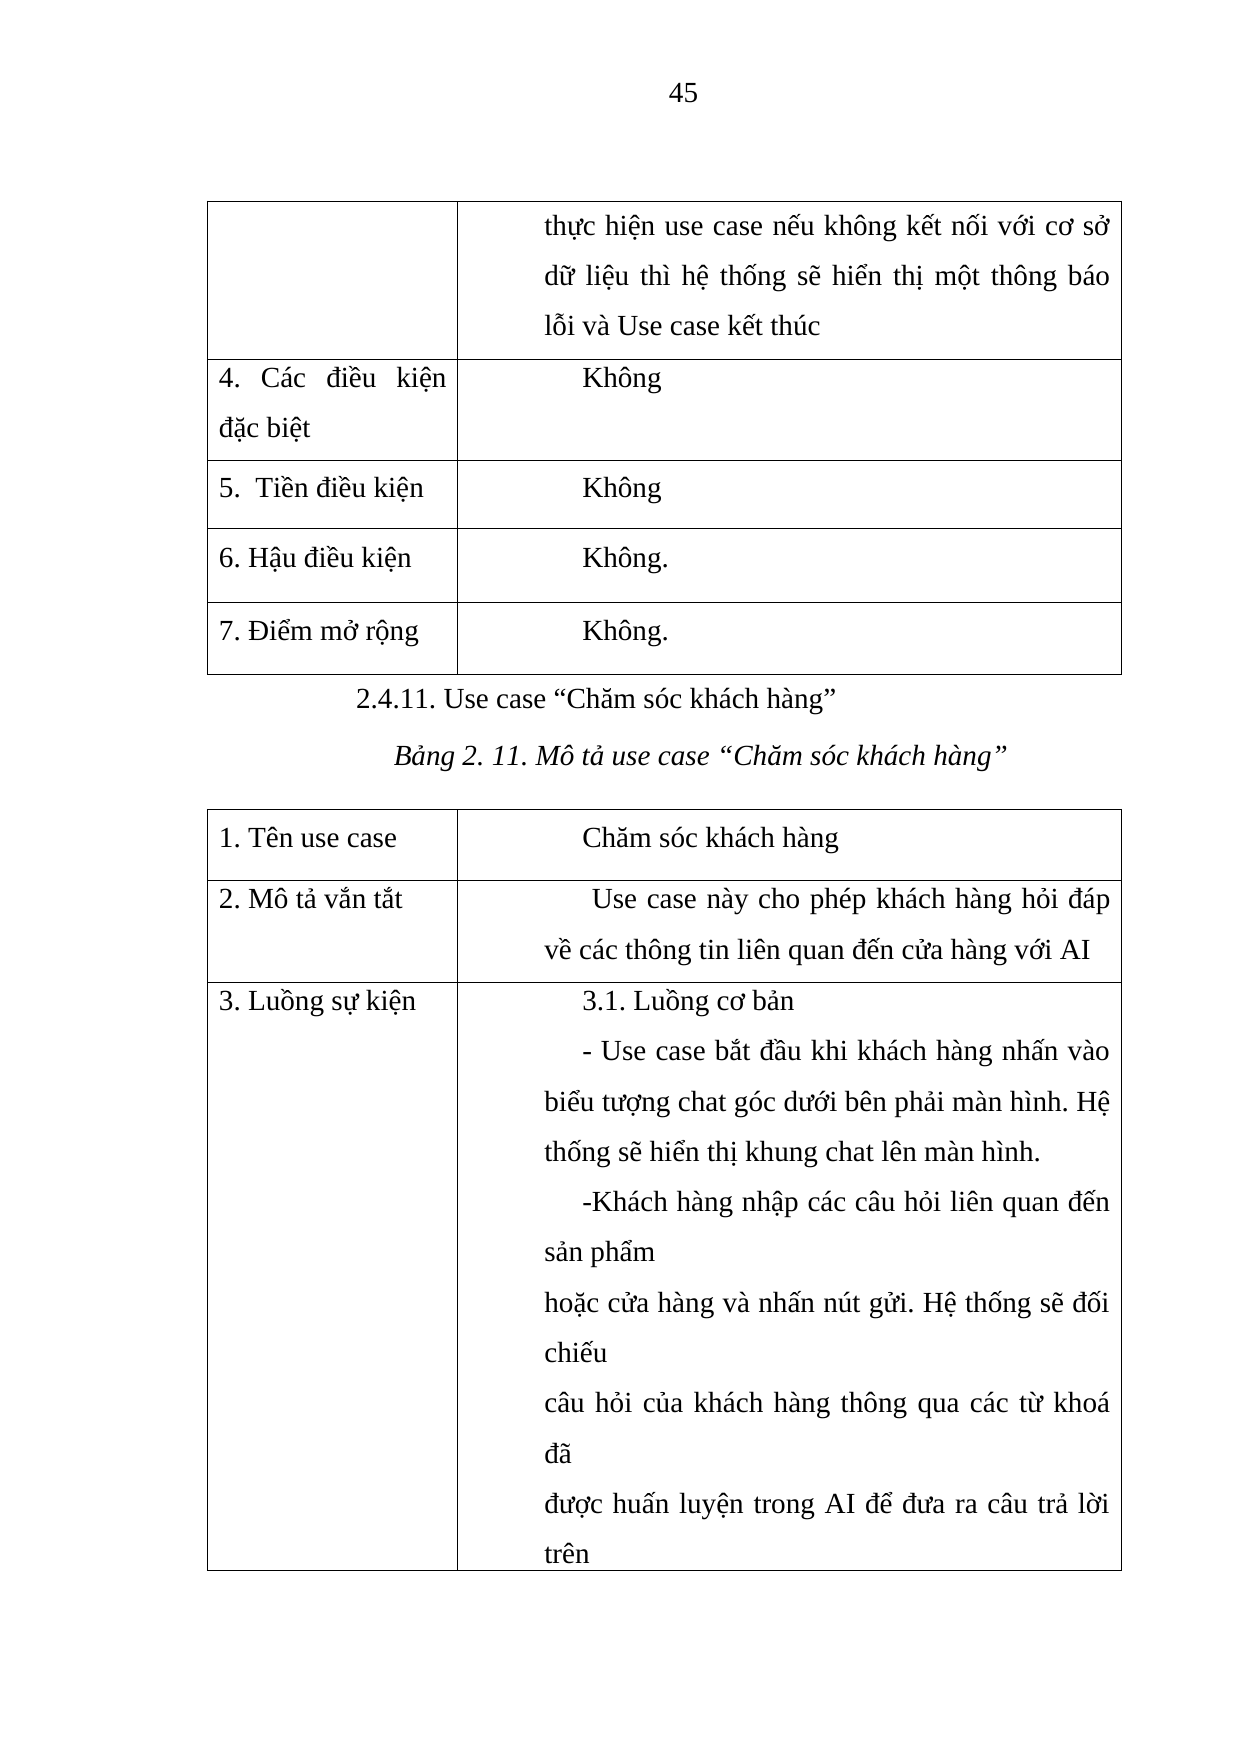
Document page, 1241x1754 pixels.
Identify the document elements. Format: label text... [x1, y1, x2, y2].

table_cell 2. Mô tả vắn tắt [208, 881, 457, 982]
table_header Chăm sóc khách hàng [458, 810, 1121, 880]
table_cell Không. [458, 529, 1121, 602]
table_cell 7. Điểm mở rộng [208, 603, 457, 674]
table_cell Use case này cho phép khách hàng hỏi đáp về các thông tin liên quan đến cửa hàng với AI [458, 881, 1121, 982]
table_cell 4. Các điều kiện đặc biệt [208, 360, 457, 460]
table_cell 6. Hậu điều kiện [208, 529, 457, 602]
table_header 1. Tên use case [208, 810, 457, 880]
text Bảng 2. 11. Mô tả use case “Chăm sóc khách hàng” [282, 738, 1122, 771]
subtitle 2.4.11. Use case “Chăm sóc khách hàng” [282, 681, 1122, 714]
table_cell Không. [458, 603, 1121, 674]
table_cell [458, 202, 1121, 359]
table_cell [458, 983, 1121, 1570]
table_cell 5. Tiền điều kiện [208, 461, 457, 528]
table_cell 3. Luồng sự kiện [208, 983, 457, 1570]
table_cell Không [458, 461, 1121, 528]
table_cell Không [458, 360, 1121, 460]
